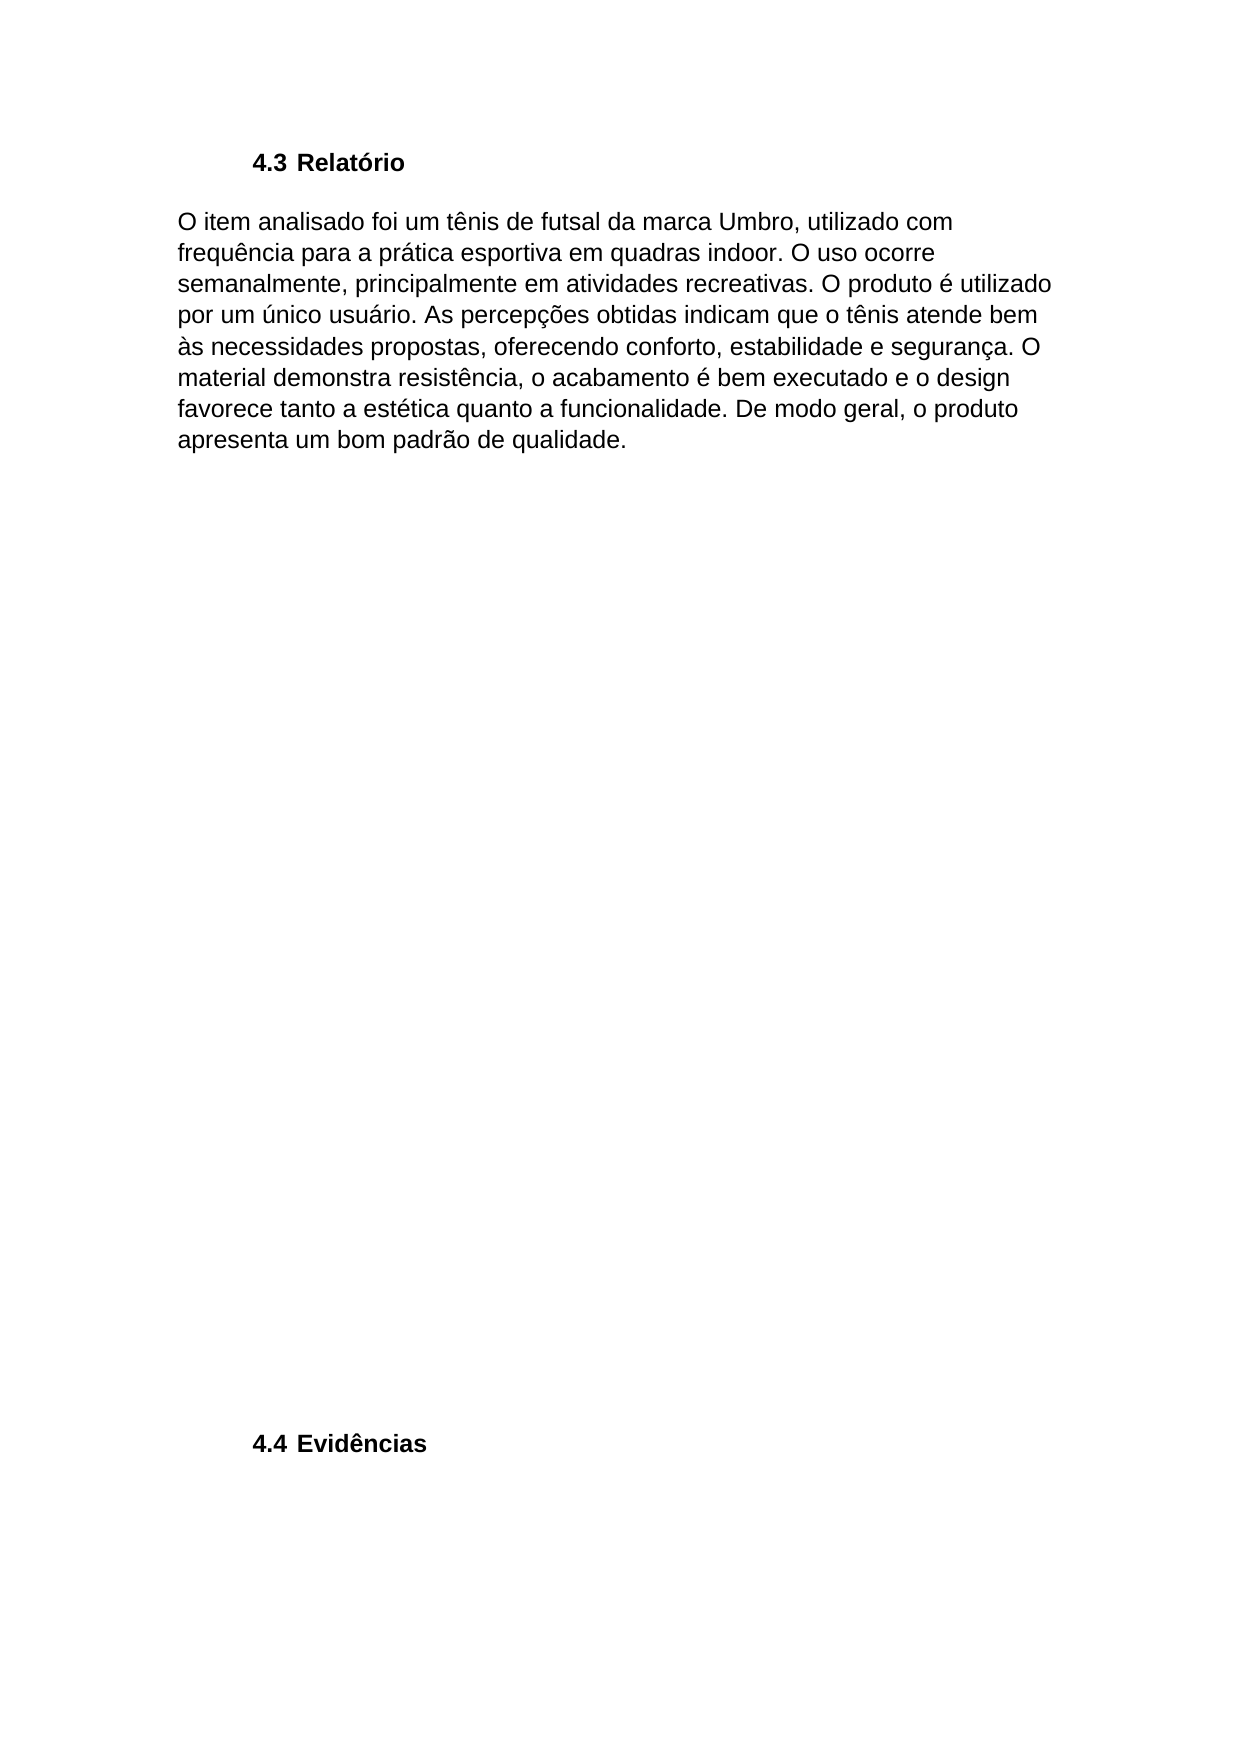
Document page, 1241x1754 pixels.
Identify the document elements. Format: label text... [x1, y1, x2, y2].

text O item analisado foi um tênis de futsal da marca Umbro, utilizado com frequência para a prática esportiva em quadras indoor. O uso ocorre semanalmente, principalmente em atividades recreativas. O produto é utilizado por um único usuário. As percepções obtidas indicam que o tênis atende bem às necessidades propostas, oferecendo conforto, estabilidade e segurança. O material demonstra resistência, o acabamento é bem executado e o design favorece tanto a estética quanto a funcionalidade. De modo geral, o produto apresenta um bom padrão de qualidade. [177, 207, 1063, 453]
subtitle Relatório [252, 148, 1063, 176]
subtitle Evidências [252, 1429, 1063, 1458]
